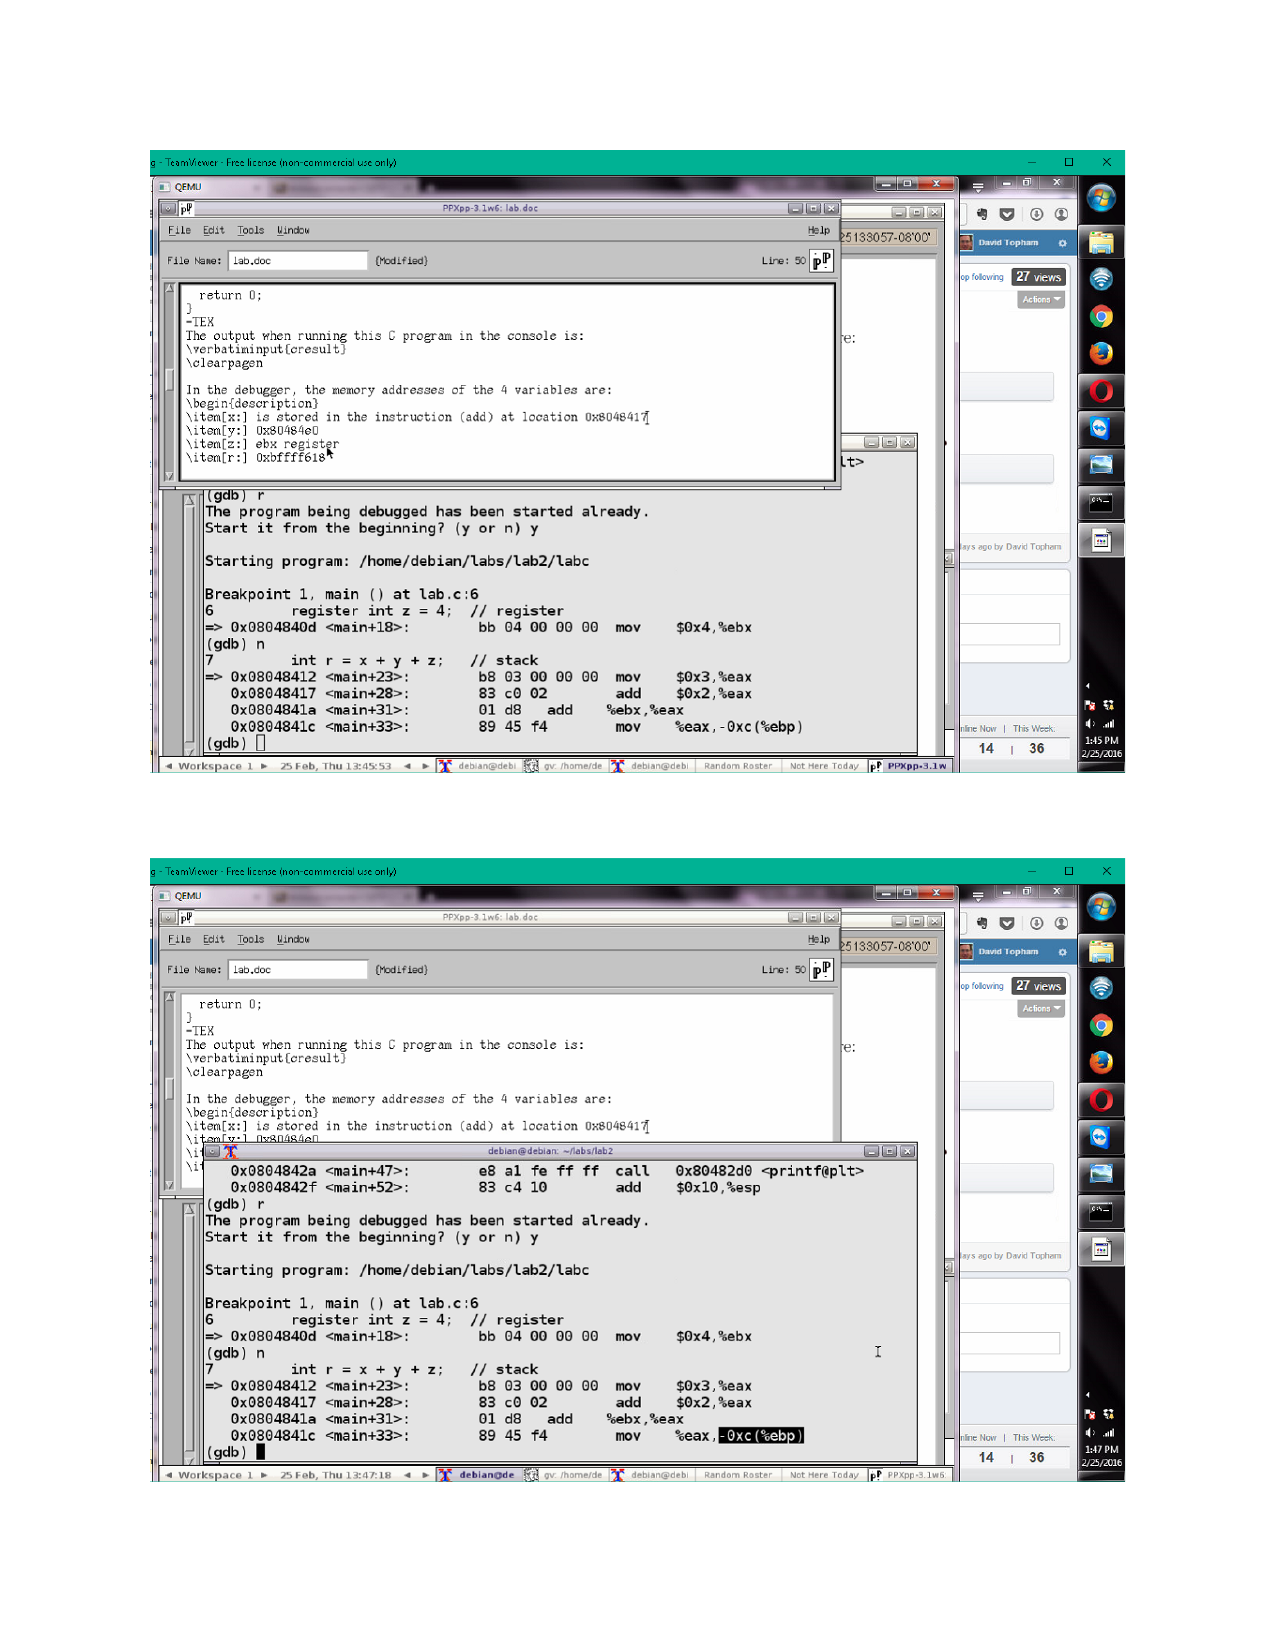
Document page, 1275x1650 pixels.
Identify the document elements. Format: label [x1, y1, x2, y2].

picture [150, 858, 1125, 1482]
picture [150, 150, 1125, 773]
